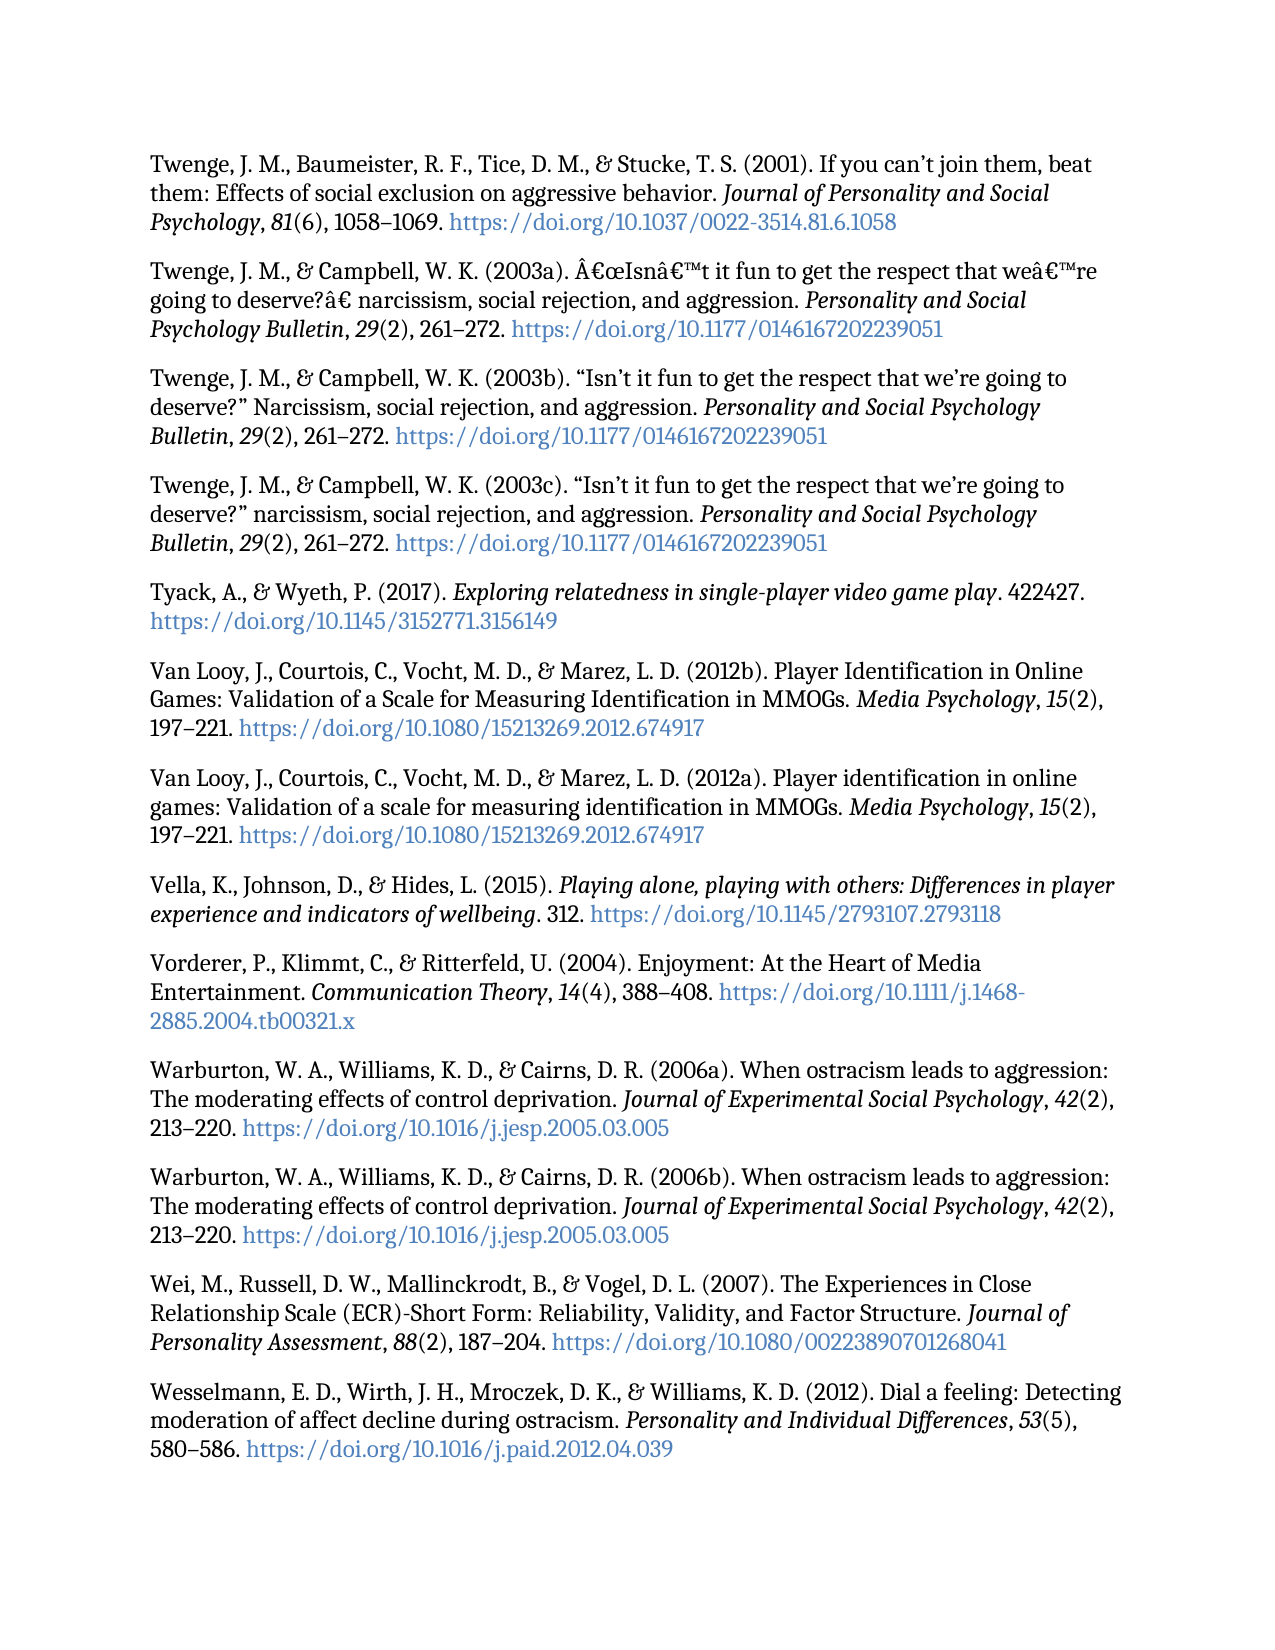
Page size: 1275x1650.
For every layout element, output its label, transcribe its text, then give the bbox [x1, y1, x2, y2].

text Warburton, W. A., Williams, K. D., & Cairns, D. R. (2006b). When ostracism leads to aggression: The moderating effects of control deprivation. Journal of Experimental Social Psychology, 42(2), 213–220. https://doi.org/10.1016/j.jesp.2005.03.005 [150, 1163, 1125, 1249]
text Twenge, J. M., Baumeister, R. F., Tice, D. M., & Stucke, T. S. (2001). If you can’t join them, beat them: Effects of social exclusion on aggressive behavior. Journal of Personality and Social Psychology, 81(6), 1058–1069. https://doi.org/10.1037/0022-3514.81.6.1058 [150, 150, 1125, 236]
text Wesselmann, E. D., Wirth, J. H., Mroczek, D. K., & Williams, K. D. (2012). Dial a feeling: Detecting moderation of affect decline during ostracism. Personality and Individual Differences, 53(5), 580–586. https://doi.org/10.1016/j.paid.2012.04.039 [150, 1377, 1125, 1464]
text Van Looy, J., Courtois, C., Vocht, M. D., & Marez, L. D. (2012a). Player identification in online games: Validation of a scale for measuring identification in MMOGs. Media Psychology, 15(2), 197–221. https://doi.org/10.1080/15213269.2012.674917 [150, 764, 1125, 850]
text Vella, K., Johnson, D., & Hides, L. (2015). Playing alone, playing with others: Differences in player experience and indicators of wellbeing. 312. https://doi.org/10.1145/2793107.2793118 [150, 871, 1125, 928]
text Twenge, J. M., & Campbell, W. K. (2003c). “Isn’t it fun to get the respect that we’re going to deserve?” narcissism, social rejection, and aggression. Personality and Social Psychology Bulletin, 29(2), 261–272. https://doi.org/10.1177/0146167202239051 [150, 471, 1125, 557]
text Van Looy, J., Courtois, C., Vocht, M. D., & Marez, L. D. (2012b). Player Identification in Online Games: Validation of a Scale for Measuring Identification in MMOGs. Media Psychology, 15(2), 197–221. https://doi.org/10.1080/15213269.2012.674917 [150, 657, 1125, 743]
text Tyack, A., & Wyeth, P. (2017). Exploring relatedness in single-player video game play. 422427. https://doi.org/10.1145/3152771.3156149 [150, 578, 1125, 636]
text Twenge, J. M., & Campbell, W. K. (2003b). “Isn’t it fun to get the respect that we’re going to deserve?” Narcissism, social rejection, and aggression. Personality and Social Psychology Bulletin, 29(2), 261–272. https://doi.org/10.1177/0146167202239051 [150, 364, 1125, 450]
text Warburton, W. A., Williams, K. D., & Cairns, D. R. (2006a). When ostracism leads to aggression: The moderating effects of control deprivation. Journal of Experimental Social Psychology, 42(2), 213–220. https://doi.org/10.1016/j.jesp.2005.03.005 [150, 1056, 1125, 1142]
text Wei, M., Russell, D. W., Mallinckrodt, B., & Vogel, D. L. (2007). The Experiences in Close Relationship Scale (ECR)-Short Form: Reliability, Validity, and Factor Structure. Journal of Personality Assessment, 88(2), 187–204. https://doi.org/10.1080/00223890701268041 [150, 1270, 1125, 1357]
text Vorderer, P., Klimmt, C., & Ritterfeld, U. (2004). Enjoyment: At the Heart of Media Entertainment. Communication Theory, 14(4), 388–408. https://doi.org/10.1111/j.1468-2885.2004.tb00321.x [150, 949, 1125, 1035]
text Twenge, J. M., & Campbell, W. K. (2003a). Â€œIsnâ€™t it fun to get the respect that weâ€™re going to deserve?â€ narcissism, social rejection, and aggression. Personality and Social Psychology Bulletin, 29(2), 261–272. https://doi.org/10.1177/0146167202239051 [150, 257, 1125, 343]
